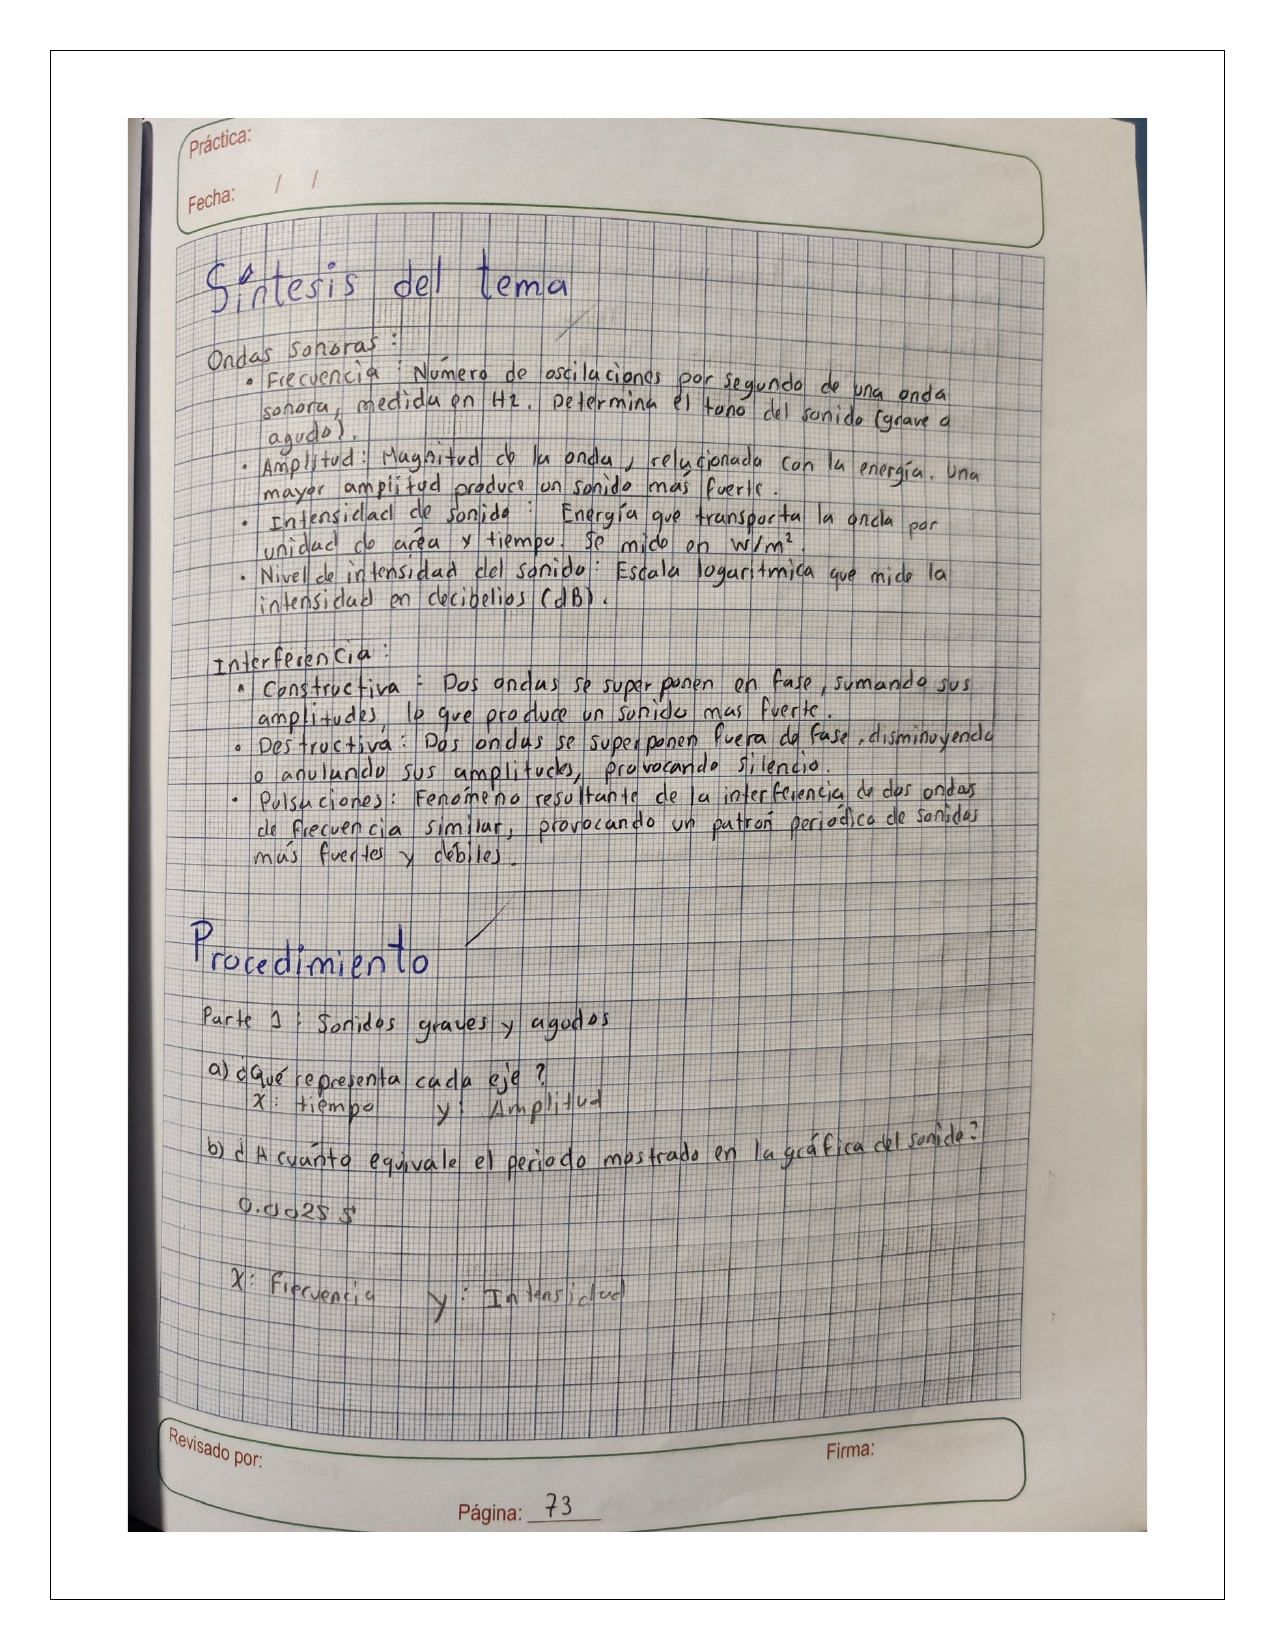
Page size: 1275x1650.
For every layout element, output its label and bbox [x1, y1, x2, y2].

picture [127, 118, 1148, 1532]
